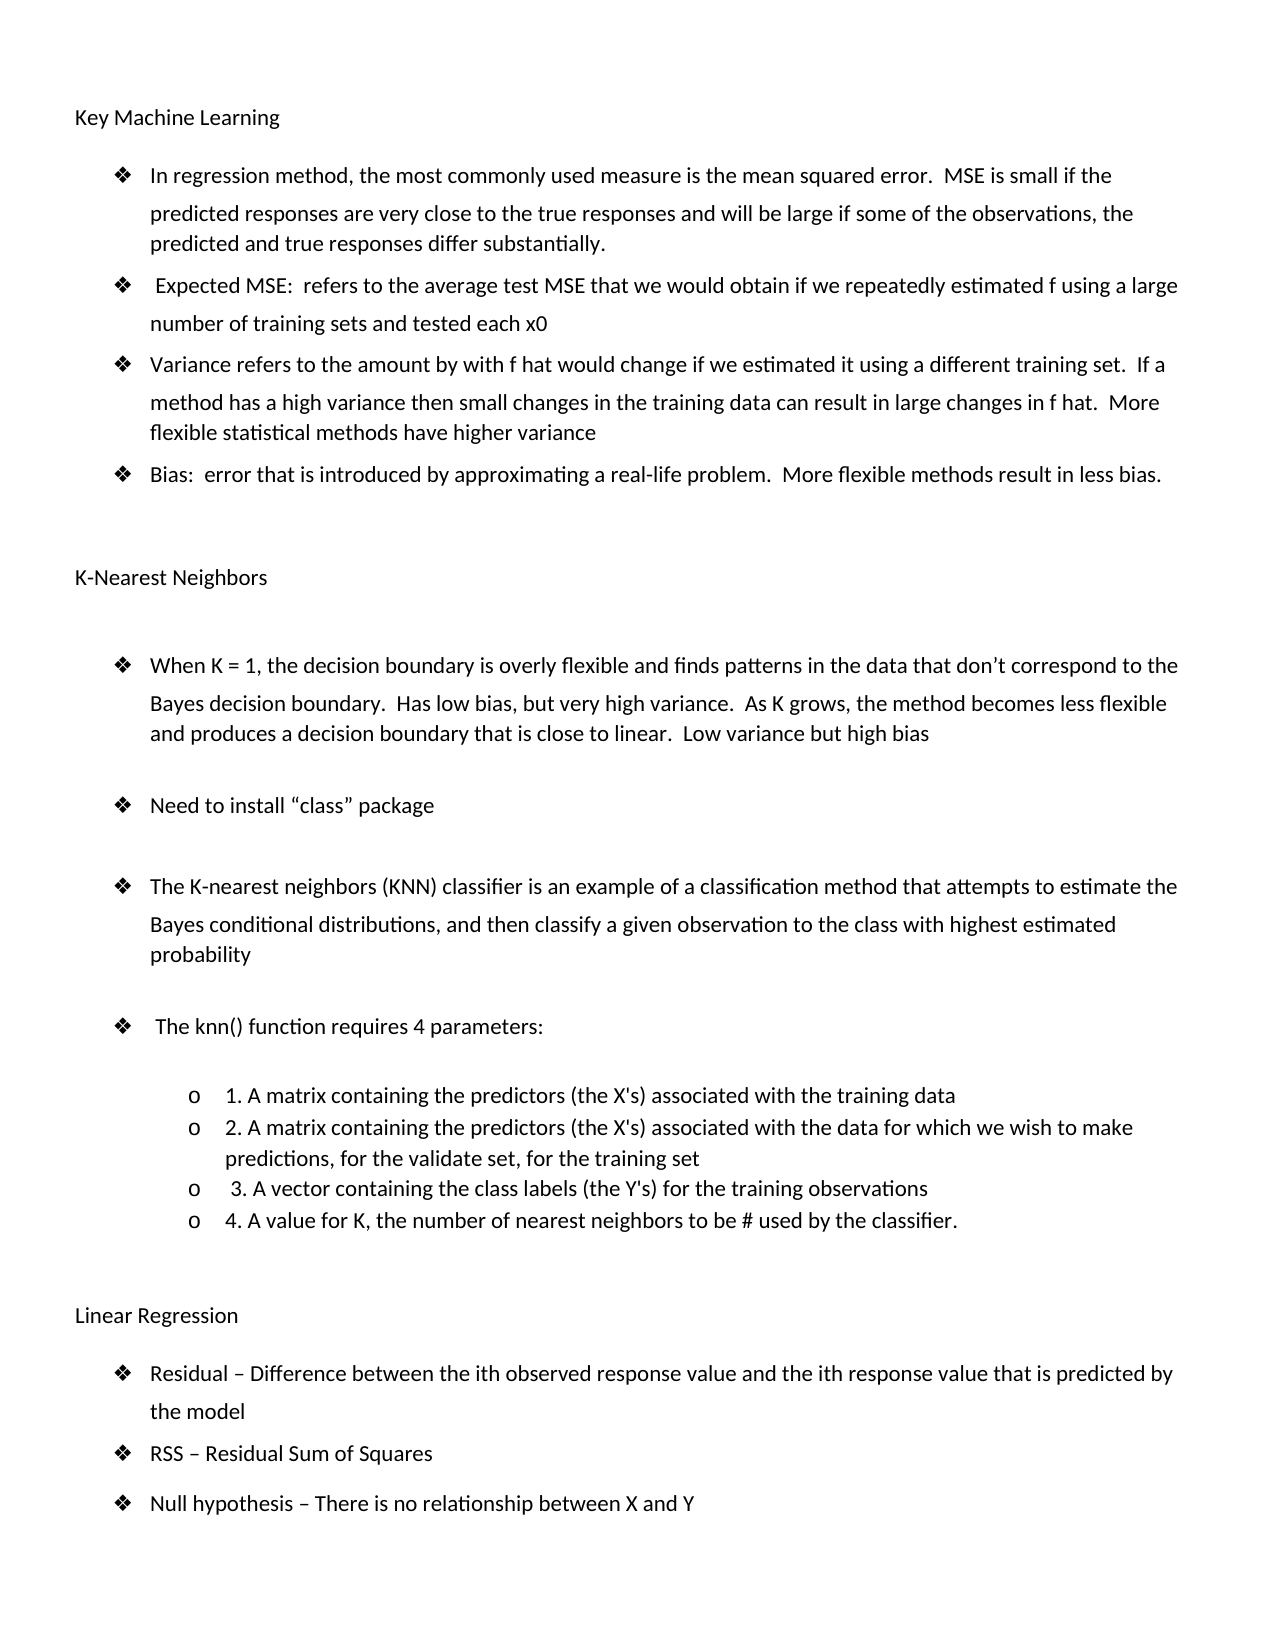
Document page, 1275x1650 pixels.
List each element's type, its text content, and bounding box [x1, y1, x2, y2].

list The K-nearest neighbors (KNN) classifier is an example of a classification method that attempts to estimate the Bayes conditional distributions, and then classify a given observation to the class with highest estimated probability [112, 861, 1200, 968]
list 4. A value for K, the number of nearest neighbors to be # used by the classifier. [187, 1206, 1200, 1235]
list 3. A vector containing the class labels (the Y's) for the training observations [187, 1174, 1200, 1203]
list Null hypothesis – There is no relationship between X and Y [112, 1478, 1200, 1525]
list Need to install “class” package [112, 779, 1200, 827]
list In regression method, the most commonly used measure is the mean squared error. MSE is small if the predicted responses are very close to the true responses and will be large if some of the observations, the predicted and true responses differ substantially. [112, 150, 1200, 257]
list Expected MSE: refers to the average test MSE that we would obtain if we repeatedly estimated f using a large number of training sets and tested each x0 [112, 259, 1200, 337]
list Residual – Difference between the ith observed response value and the ith response value that is predicted by the model [112, 1348, 1200, 1425]
list The knn() function requires 4 parameters: [112, 1000, 1200, 1047]
list 1. A matrix containing the predictors (the X's) associated with the training data [187, 1081, 1200, 1110]
list Bias: error that is introduced by approximating a real-life problem. More flexible methods result in less bias. [112, 448, 1200, 495]
text Key Machine Learning [75, 103, 1200, 131]
text K-Nearest Neighbors [75, 563, 1200, 591]
text Linear Regression [75, 1301, 1200, 1329]
list RSS – Residual Sum of Squares [112, 1427, 1200, 1474]
list 2. A matrix containing the predictors (the X's) associated with the data for which we wish to make predictions, for the validate set, for the training set [187, 1113, 1200, 1172]
list When K = 1, the decision boundary is overly flexible and finds patterns in the data that don’t correspond to the Bayes decision boundary. Has low bias, but very high variance. As K grows, the method becomes less flexible and produces a decision boundary that is close to linear. Low variance but high bias [112, 640, 1200, 747]
list Variance refers to the amount by with f hat would change if we estimated it using a different training set. If a method has a high variance then small changes in the training data can result in large changes in f hat. More flexible statistical methods have higher variance [112, 339, 1200, 446]
